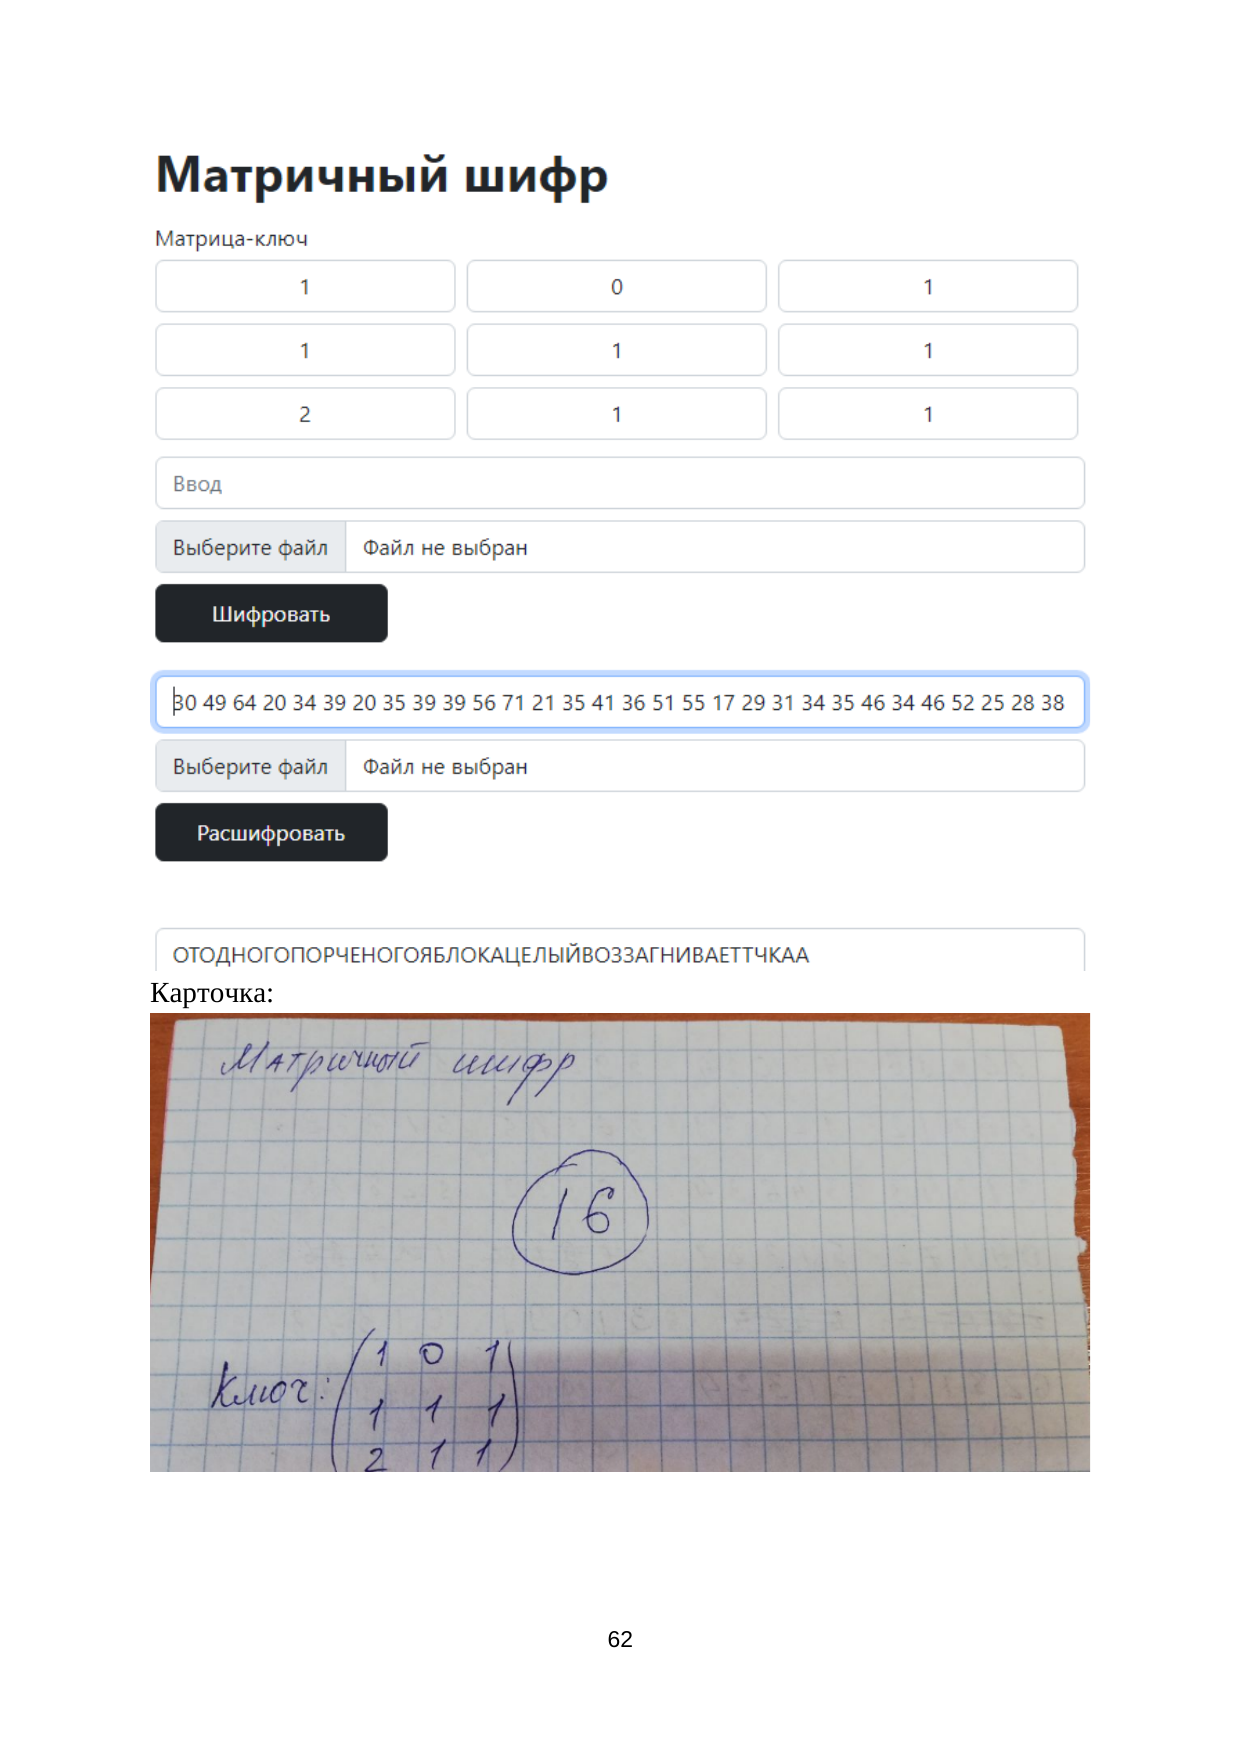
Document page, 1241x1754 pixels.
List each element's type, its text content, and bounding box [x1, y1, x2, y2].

text Карточка: [150, 975, 1090, 1008]
picture [150, 1013, 1091, 1472]
picture [150, 150, 1091, 971]
